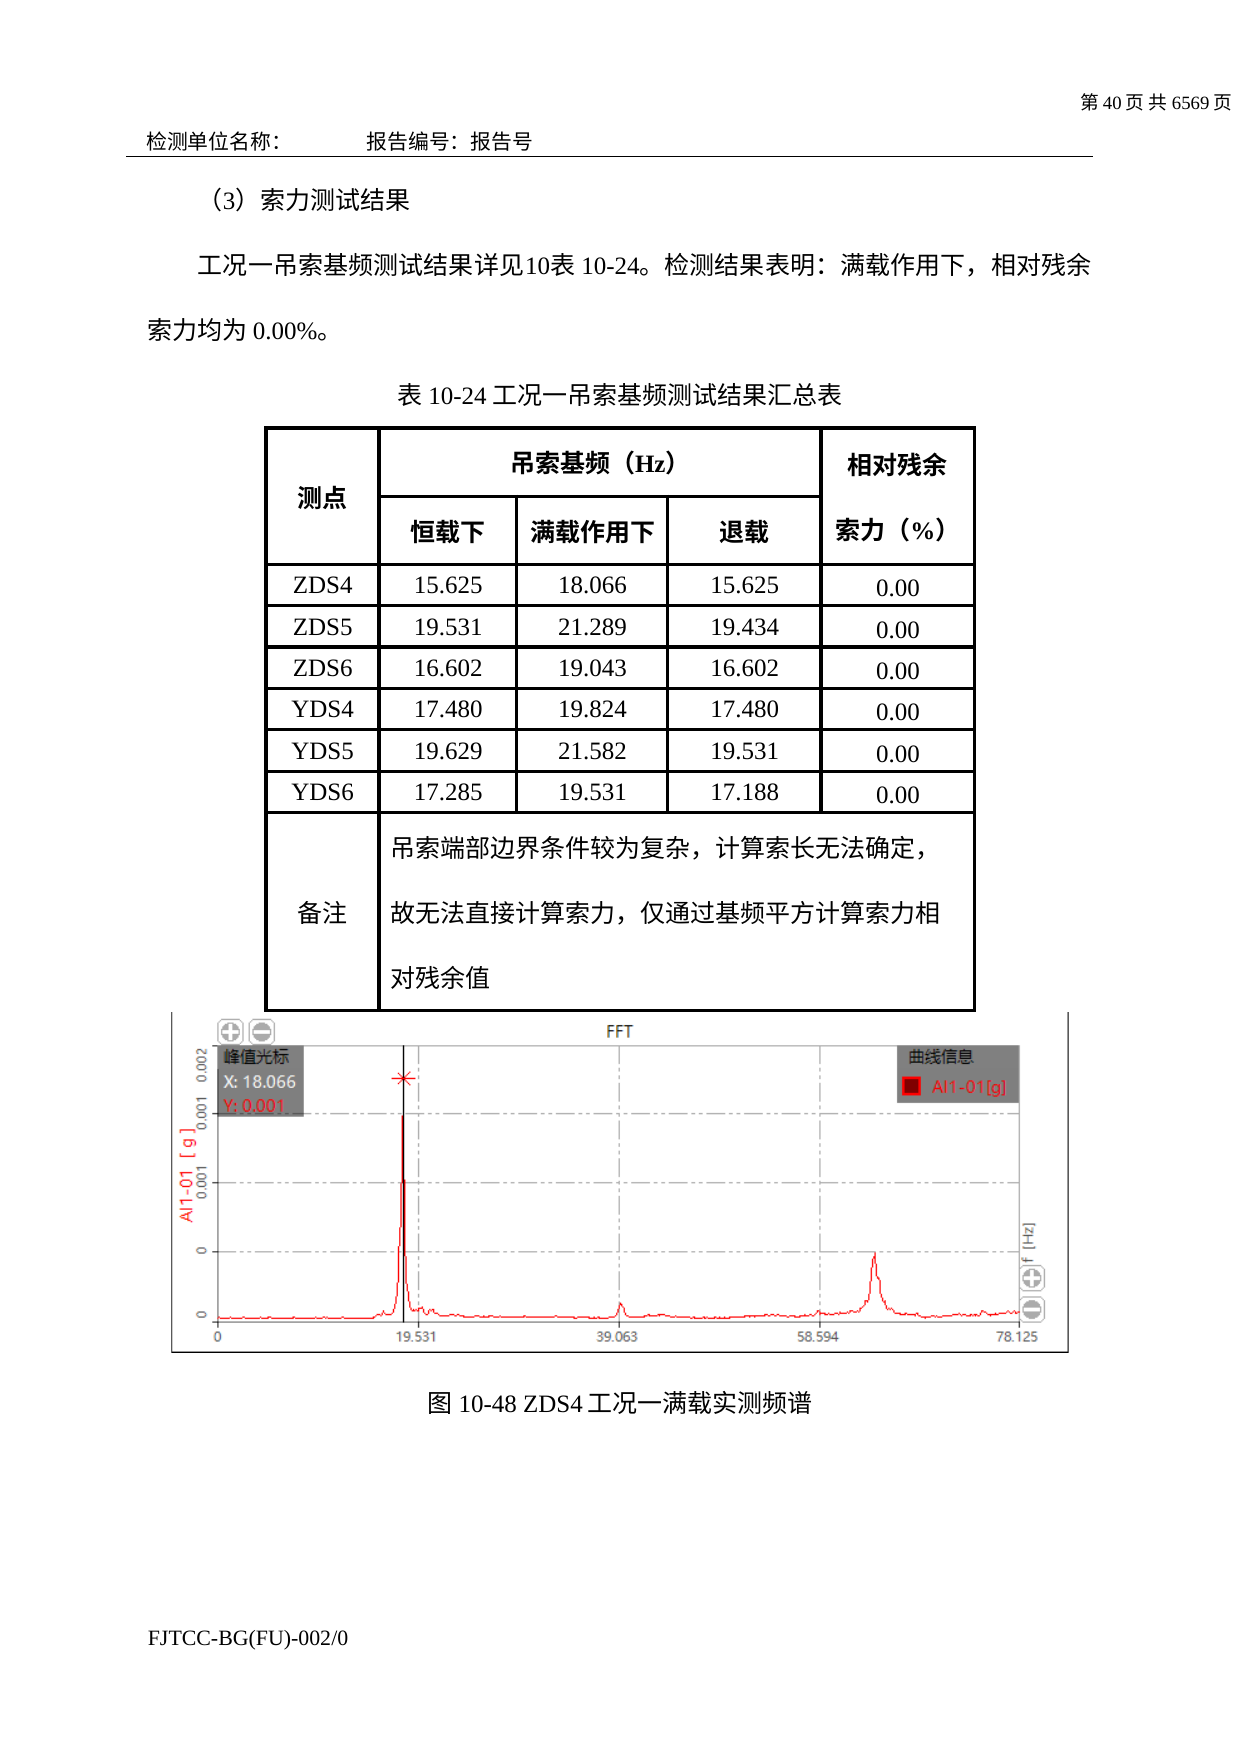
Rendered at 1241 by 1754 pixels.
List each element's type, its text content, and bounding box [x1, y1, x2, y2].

table_cell 17.285 [381, 773, 515, 811]
table_cell 17.188 [669, 773, 819, 811]
table_cell 19.531 [381, 607, 515, 645]
table_cell ZDS4 [268, 566, 377, 604]
table_cell 21.289 [518, 607, 666, 645]
table_cell 15.625 [381, 566, 515, 604]
table_cell 21.582 [518, 731, 666, 769]
table_cell 0.00 [823, 566, 973, 604]
table_cell 19.043 [518, 649, 666, 687]
table_cell YDS6 [268, 773, 377, 811]
table_cell 17.480 [381, 690, 515, 728]
table_cell ZDS6 [268, 649, 377, 687]
table_cell 0.00 [823, 731, 973, 769]
table_cell YDS5 [268, 731, 377, 769]
table_cell 0.00 [823, 690, 973, 728]
table_cell 19.531 [669, 731, 819, 769]
table_header 吊索基频（Hz） [381, 430, 819, 494]
table_cell 0.00 [823, 773, 973, 811]
table_cell 19.824 [518, 690, 666, 728]
table_cell 15.625 [669, 566, 819, 604]
table_cell 吊索端部边界条件较为复杂，计算索长无法确定，故无法直接计算索力，仅通过基频平方计算索力相对残余值 [381, 814, 973, 1009]
table_cell 19.629 [381, 731, 515, 769]
table_cell 17.480 [669, 690, 819, 728]
text （3）索力测试结果 [148, 166, 1093, 231]
table_cell 16.602 [381, 649, 515, 687]
table_cell YDS4 [268, 690, 377, 728]
table_cell 满载作用下 [518, 498, 666, 563]
table_cell 18.066 [518, 566, 666, 604]
picture [171, 1012, 1069, 1353]
table_header 相对残余 索力（%） [823, 430, 973, 563]
table_cell 16.602 [669, 649, 819, 687]
table_cell 0.00 [823, 607, 973, 645]
table_cell 恒载下 [381, 498, 515, 563]
table_header 测点 [268, 430, 377, 563]
table_cell 备注 [268, 814, 377, 1009]
table_cell 0.00 [823, 649, 973, 687]
table_cell 退载 [669, 498, 819, 563]
table_cell 19.531 [518, 773, 666, 811]
table_cell ZDS5 [268, 607, 377, 645]
table_cell 19.434 [669, 607, 819, 645]
